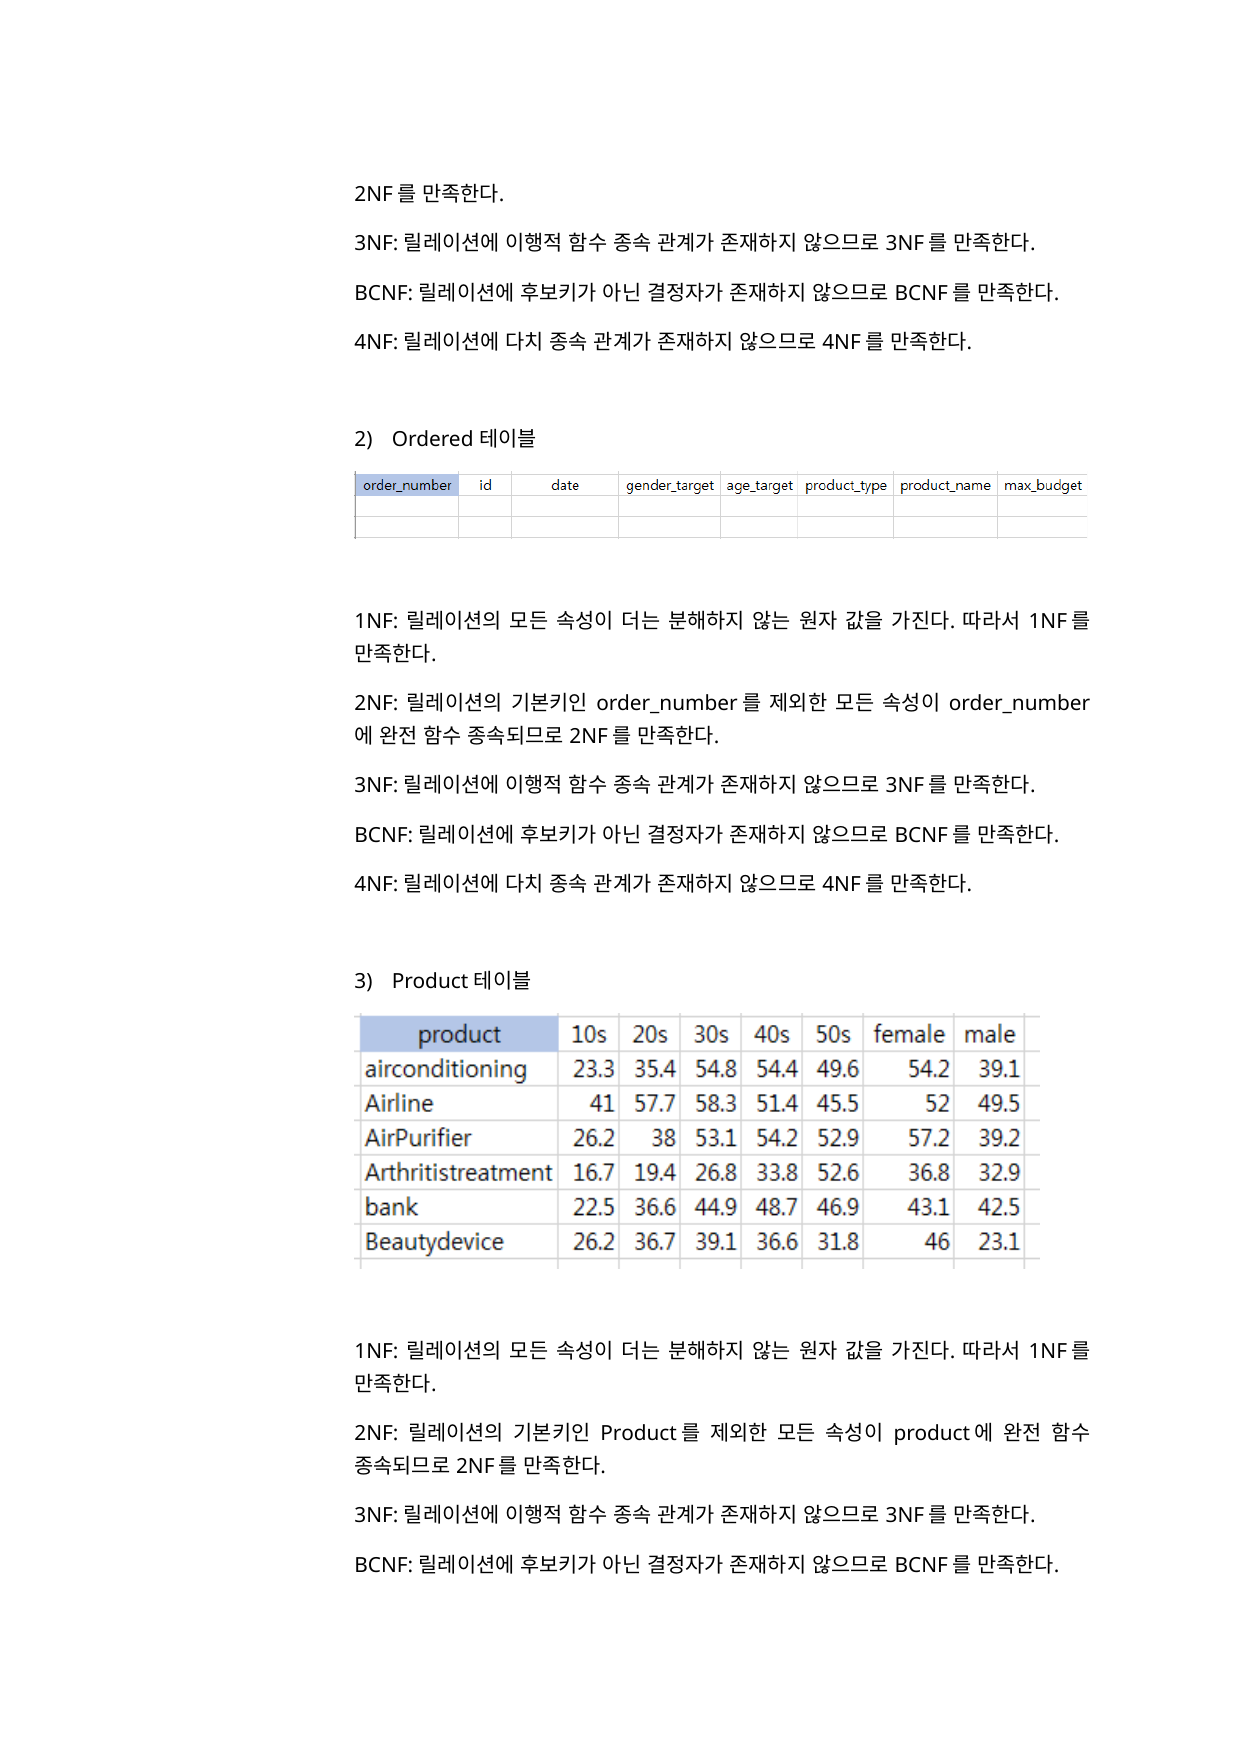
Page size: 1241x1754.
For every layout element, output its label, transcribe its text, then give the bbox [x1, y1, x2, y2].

list BCNF: 릴레이션에 후보키가 아닌 결정자가 존재하지 않으므로 BCNF를 만족한다. [354, 818, 1090, 848]
list 3NF: 릴레이션에 이행적 함수 종속 관계가 존재하지 않으므로 3NF를 만족한다. [354, 769, 1090, 799]
list Product 테이블 [354, 964, 1090, 994]
picture [354, 471, 1088, 539]
list 2NF: 릴레이션의 기본키인 order_number를 제외한 모든 속성이 order_number에 완전 함수 종속되므로 2NF를 만족한다. [354, 687, 1090, 750]
list 2NF: 릴레이션의 기본키인 Product를 제외한 모든 속성이 product에 완전 함수 종속되므로 2NF를 만족한다. [354, 1416, 1090, 1479]
list 4NF: 릴레이션에 다치 종속 관계가 존재하지 않으므로 4NF를 만족한다. [354, 325, 1090, 356]
list 1NF: 릴레이션의 모든 속성이 더는 분해하지 않는 원자 값을 가진다. 따라서 1NF를 만족한다. [354, 604, 1090, 668]
list 4NF: 릴레이션에 다치 종속 관계가 존재하지 않으므로 4NF를 만족한다. [354, 867, 1090, 898]
list Ordered 테이블 [354, 422, 1090, 452]
picture [354, 1013, 1040, 1269]
list BCNF: 릴레이션에 후보키가 아닌 결정자가 존재하지 않으므로 BCNF를 만족한다. [354, 276, 1090, 306]
list 1NF: 릴레이션의 모든 속성이 더는 분해하지 않는 원자 값을 가진다. 따라서 1NF를 만족한다. [354, 1334, 1090, 1397]
list 3NF: 릴레이션에 이행적 함수 종속 관계가 존재하지 않으므로 3NF를 만족한다. [354, 1498, 1090, 1529]
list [354, 177, 1090, 207]
list BCNF: 릴레이션에 후보키가 아닌 결정자가 존재하지 않으므로 BCNF를 만족한다. [354, 1548, 1090, 1578]
list 3NF: 릴레이션에 이행적 함수 종속 관계가 존재하지 않으므로 3NF를 만족한다. [354, 227, 1090, 257]
